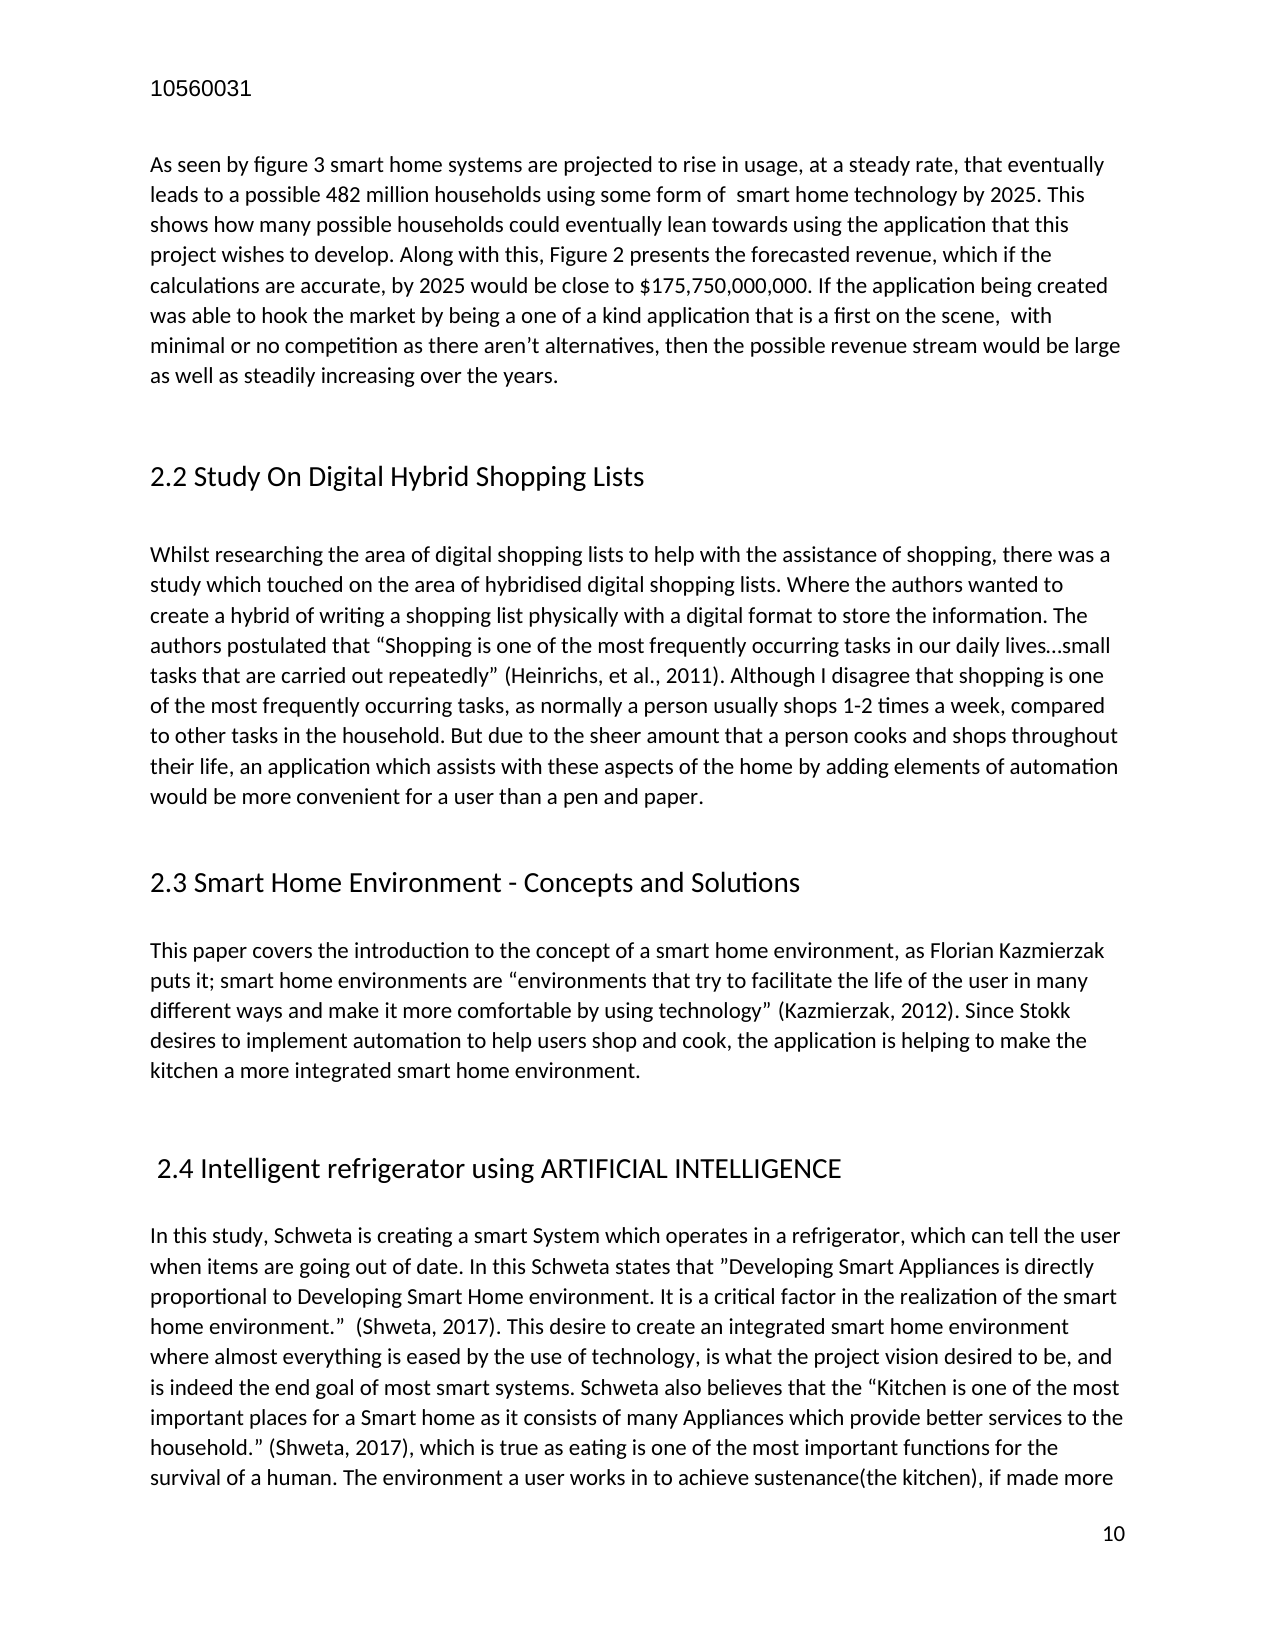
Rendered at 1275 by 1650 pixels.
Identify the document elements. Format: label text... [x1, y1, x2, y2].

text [150, 1222, 1125, 1491]
text As seen by figure 3 smart home systems are projected to rise in usage, at a steady rate, that eventually leads to a possible 482 million households using some form of smart home technology by 2025. This shows how many possible households could eventually lean towards using the application that this project wishes to develop. Along with this, Figure 2 presents the forecasted revenue, which if the calculations are accurate, by 2025 would be close to $175,750,000,000. If the application being created was able to hook the market by being a one of a kind application that is a first on the scene, with minimal or no competition as there aren’t alternatives, then the possible revenue stream would be large as well as steadily increasing over the years. [150, 150, 1125, 389]
text This paper covers the introduction to the concept of a smart home environment, as Florian Kazmierzak puts it; smart home environments are “environments that try to facilitate the life of the user in many different ways and make it more comfortable by using technology”. Since Stokk desires to implement automation to help users shop and cook, the application is helping to make the kitchen a more integrated smart home environment. [150, 936, 1125, 1085]
subtitle 2.3 Smart Home Environment - Concepts and Solutions [150, 864, 1125, 900]
text Whilst researching the area of digital shopping lists to help with the assistance of shopping, there was a study which touched on the area of hybridised digital shopping lists. Where the authors wanted to create a hybrid of writing a shopping list physically with a digital format to store the information. The authors postulated that “Shopping is one of the most frequently occurring tasks in our daily lives…small tasks that are carried out repeatedly”. Although I disagree that shopping is one of the most frequently occurring tasks, as normally a person usually shops 1-2 times a week, compared to other tasks in the household. But due to the sheer amount that a person cooks and shops throughout their life, an application which assists with these aspects of the home by adding elements of automation would be more convenient for a user than a pen and paper. [150, 540, 1125, 810]
subtitle 2.4 Intelligent refrigerator using ARTIFICIAL INTELLIGENCE [150, 1150, 1125, 1186]
subtitle 2.2 Study On Digital Hybrid Shopping Lists [150, 458, 1125, 493]
